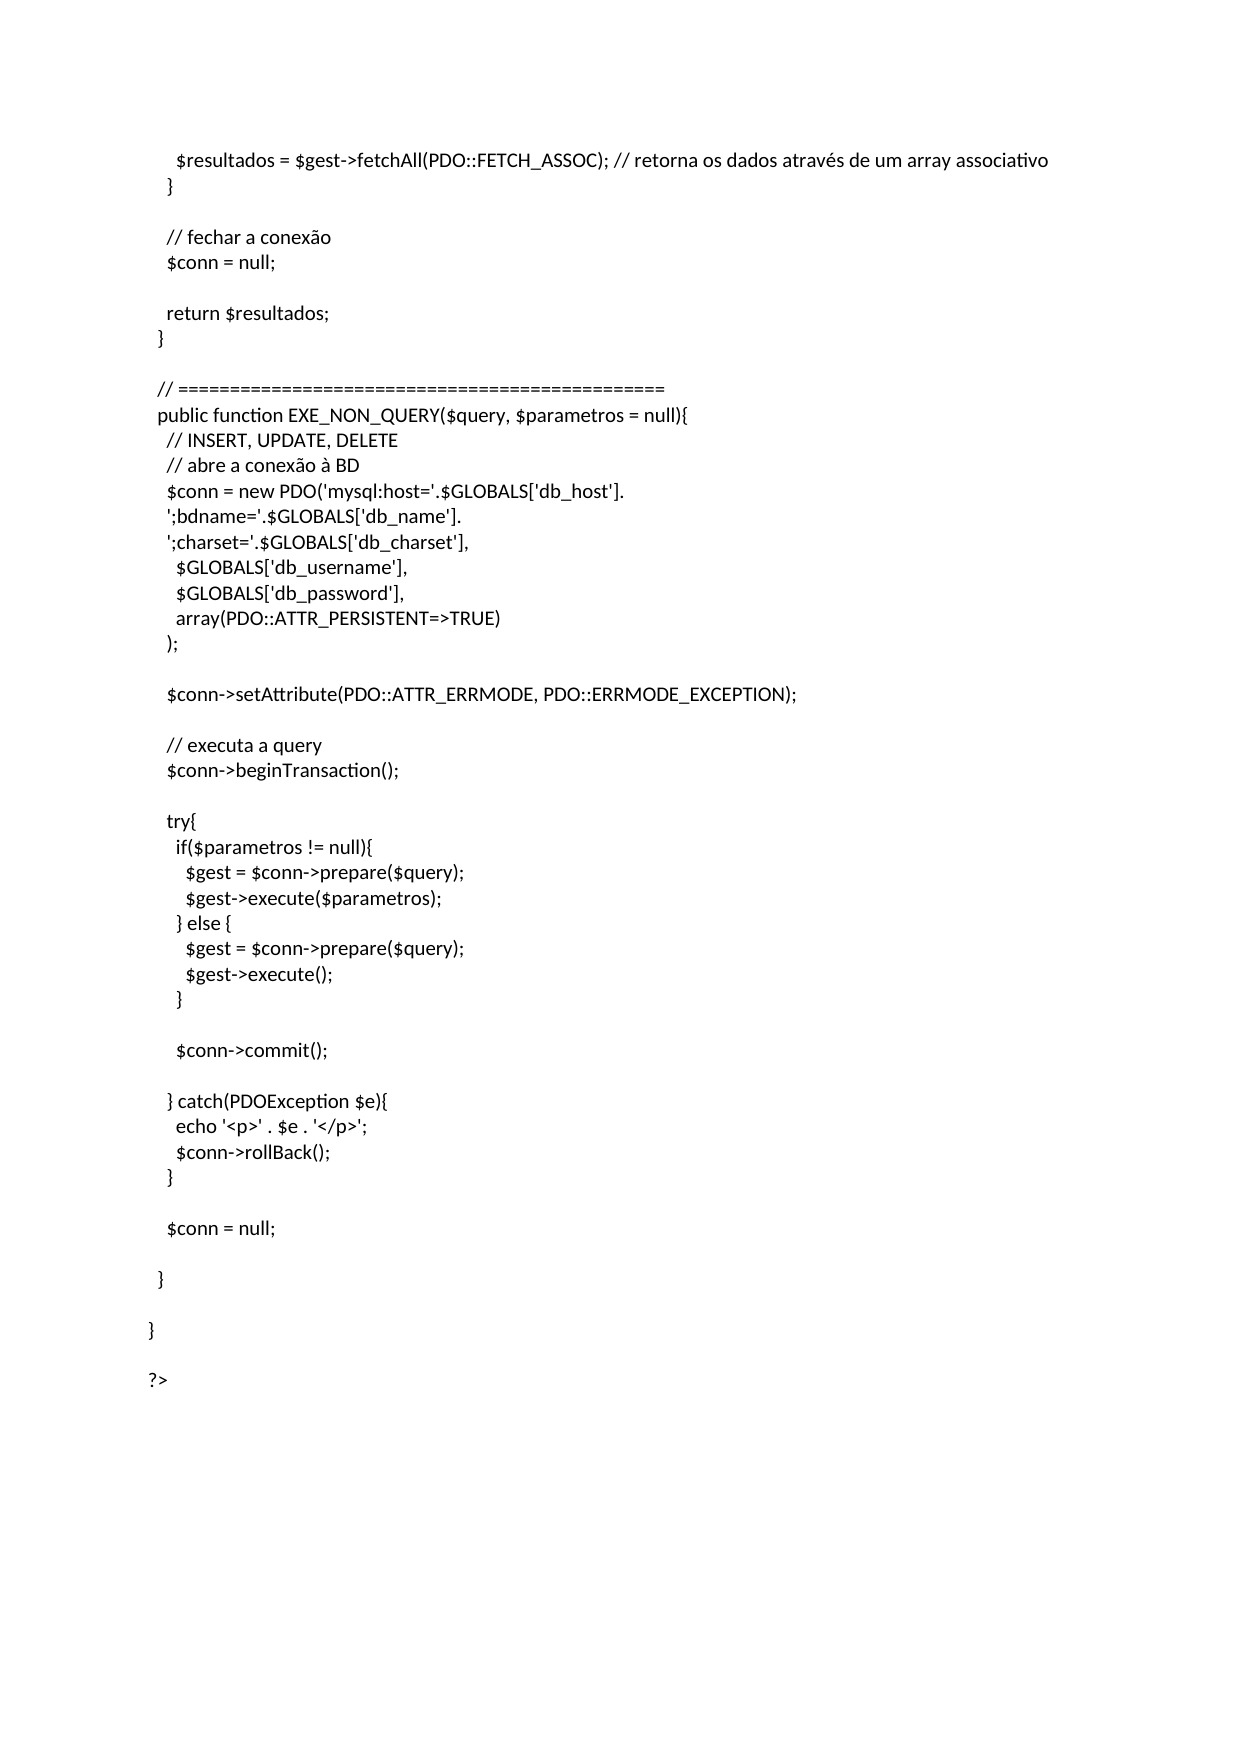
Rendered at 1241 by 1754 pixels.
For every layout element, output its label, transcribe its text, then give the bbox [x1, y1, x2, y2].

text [148, 148, 1092, 173]
text $conn->beginTransaction(); [148, 758, 1092, 783]
text if($parametros != null){ [148, 834, 1092, 859]
text return $resultados; [148, 300, 1092, 326]
text } [148, 1266, 1092, 1291]
text // =============================================== [148, 376, 1092, 402]
text $gest = $conn->prepare($query); [148, 936, 1092, 961]
text try{ [148, 808, 1092, 834]
text echo '<p>' . $e . '</p>'; [148, 1113, 1092, 1139]
text // executa a query [148, 732, 1092, 758]
text $GLOBALS['db_username'], [148, 554, 1092, 580]
text // INSERT, UPDATE, DELETE [148, 427, 1092, 453]
text } else { [148, 910, 1092, 936]
text $conn->rollBack(); [148, 1139, 1092, 1164]
text // fechar a conexão [148, 224, 1092, 249]
text $gest->execute($parametros); [148, 885, 1092, 910]
text ); [148, 631, 1092, 656]
text $conn->setAttribute(PDO::ATTR_ERRMODE, PDO::ERRMODE_EXCEPTION); [148, 681, 1092, 707]
text $GLOBALS['db_password'], [148, 580, 1092, 605]
text $conn->commit(); [148, 1037, 1092, 1063]
text public function EXE_NON_QUERY($query, $parametros = null){ [148, 402, 1092, 427]
text ';bdname='.$GLOBALS['db_name']. [148, 503, 1092, 529]
text $conn = null; [148, 1215, 1092, 1241]
text } [148, 1317, 1092, 1342]
text ';charset='.$GLOBALS['db_charset'], [148, 529, 1092, 554]
text } [148, 1164, 1092, 1190]
text } catch(PDOException $e){ [148, 1088, 1092, 1113]
text } [148, 326, 1092, 351]
text $conn = new PDO('mysql:host='.$GLOBALS['db_host']. [148, 478, 1092, 503]
text array(PDO::ATTR_PERSISTENT=>TRUE) [148, 605, 1092, 631]
text $gest = $conn->prepare($query); [148, 859, 1092, 885]
text $conn = null; [148, 249, 1092, 275]
text } [148, 986, 1092, 1012]
text $gest->execute(); [148, 961, 1092, 986]
text ?> [148, 1368, 1092, 1393]
text // abre a conexão à BD [148, 453, 1092, 478]
text } [148, 173, 1092, 198]
